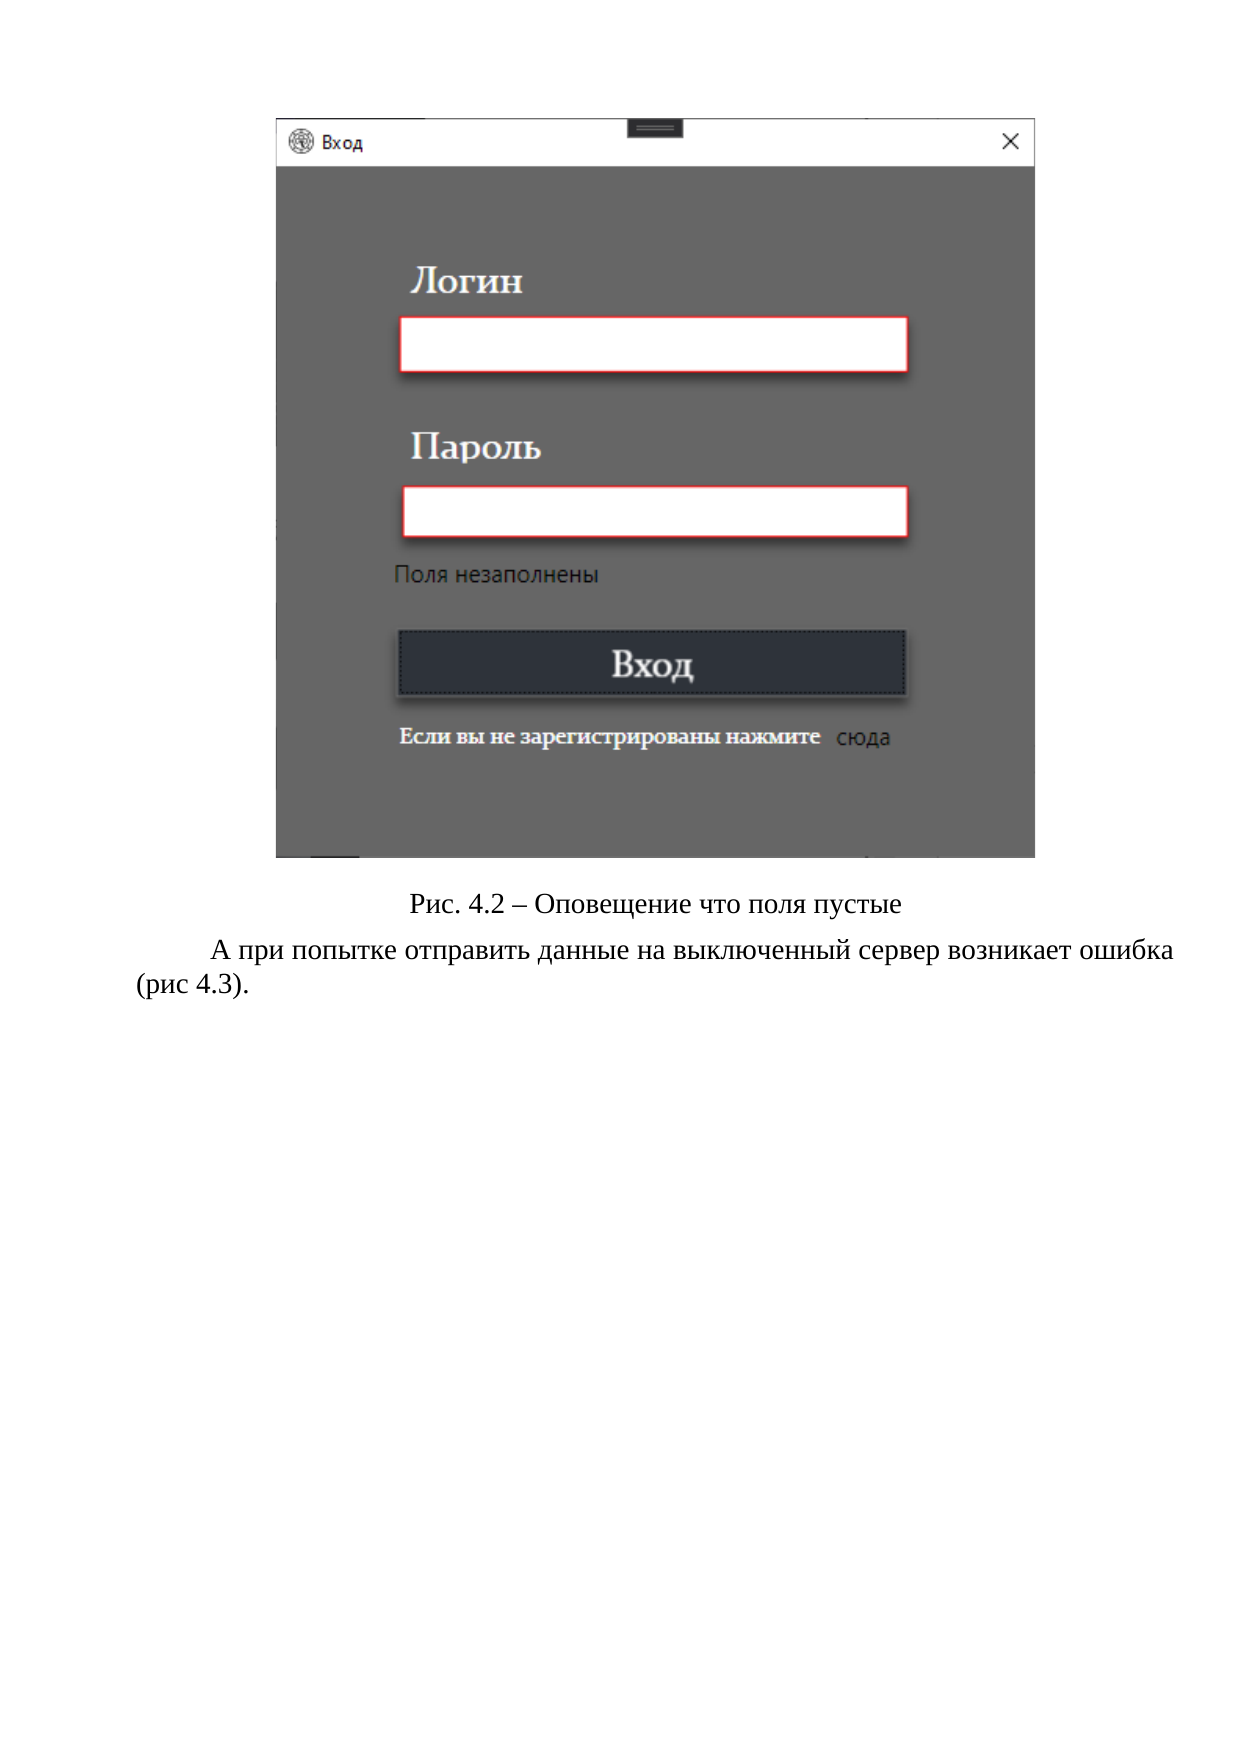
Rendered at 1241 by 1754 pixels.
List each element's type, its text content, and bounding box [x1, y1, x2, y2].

text А при попытке отправить данные на выключенный сервер возникает ошибка (рис 4.3). [136, 932, 1175, 999]
text Рис. 4.2 – Оповещение что поля пустые [136, 886, 1175, 920]
picture [275, 118, 1036, 858]
